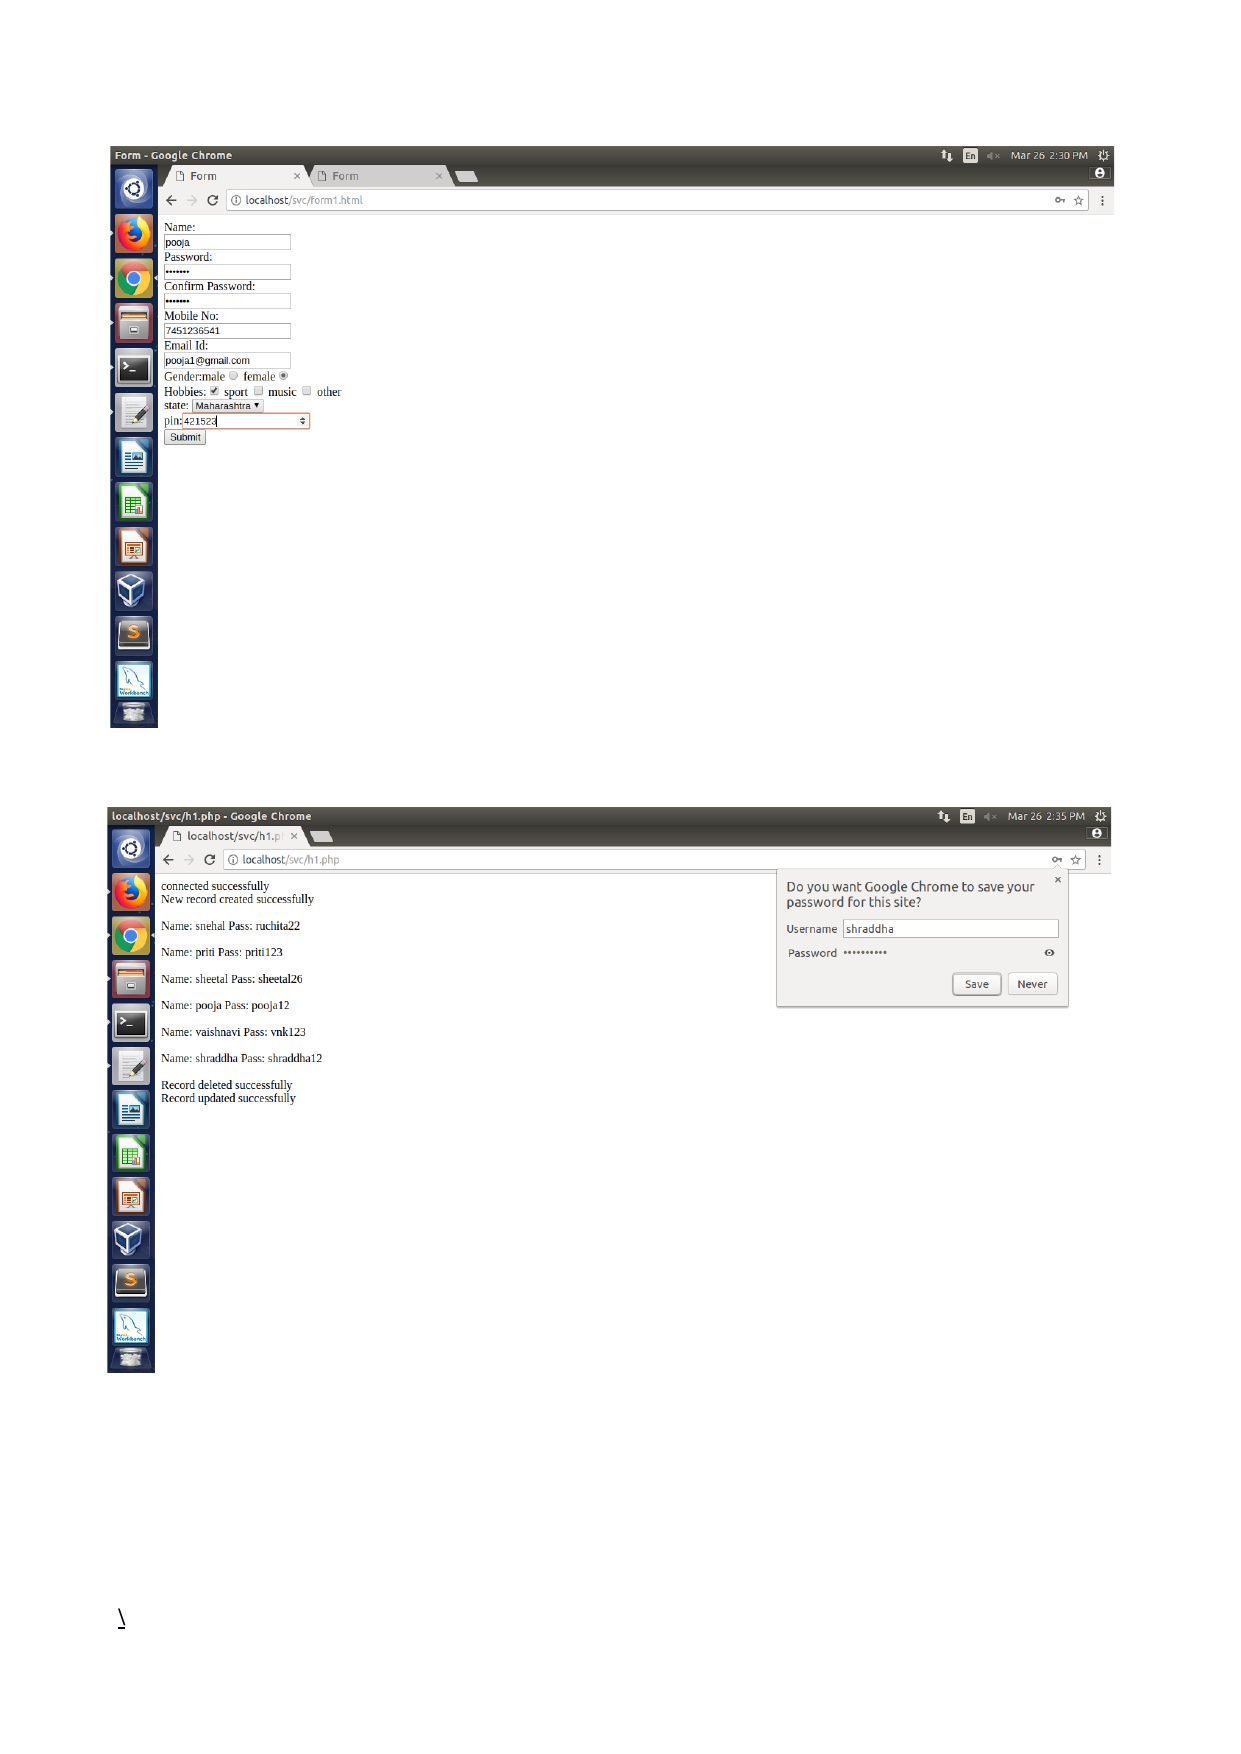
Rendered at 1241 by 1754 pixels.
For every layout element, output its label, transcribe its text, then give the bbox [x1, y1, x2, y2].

picture [110, 146, 1115, 728]
picture [107, 807, 1112, 1373]
text \ [118, 1602, 1122, 1631]
